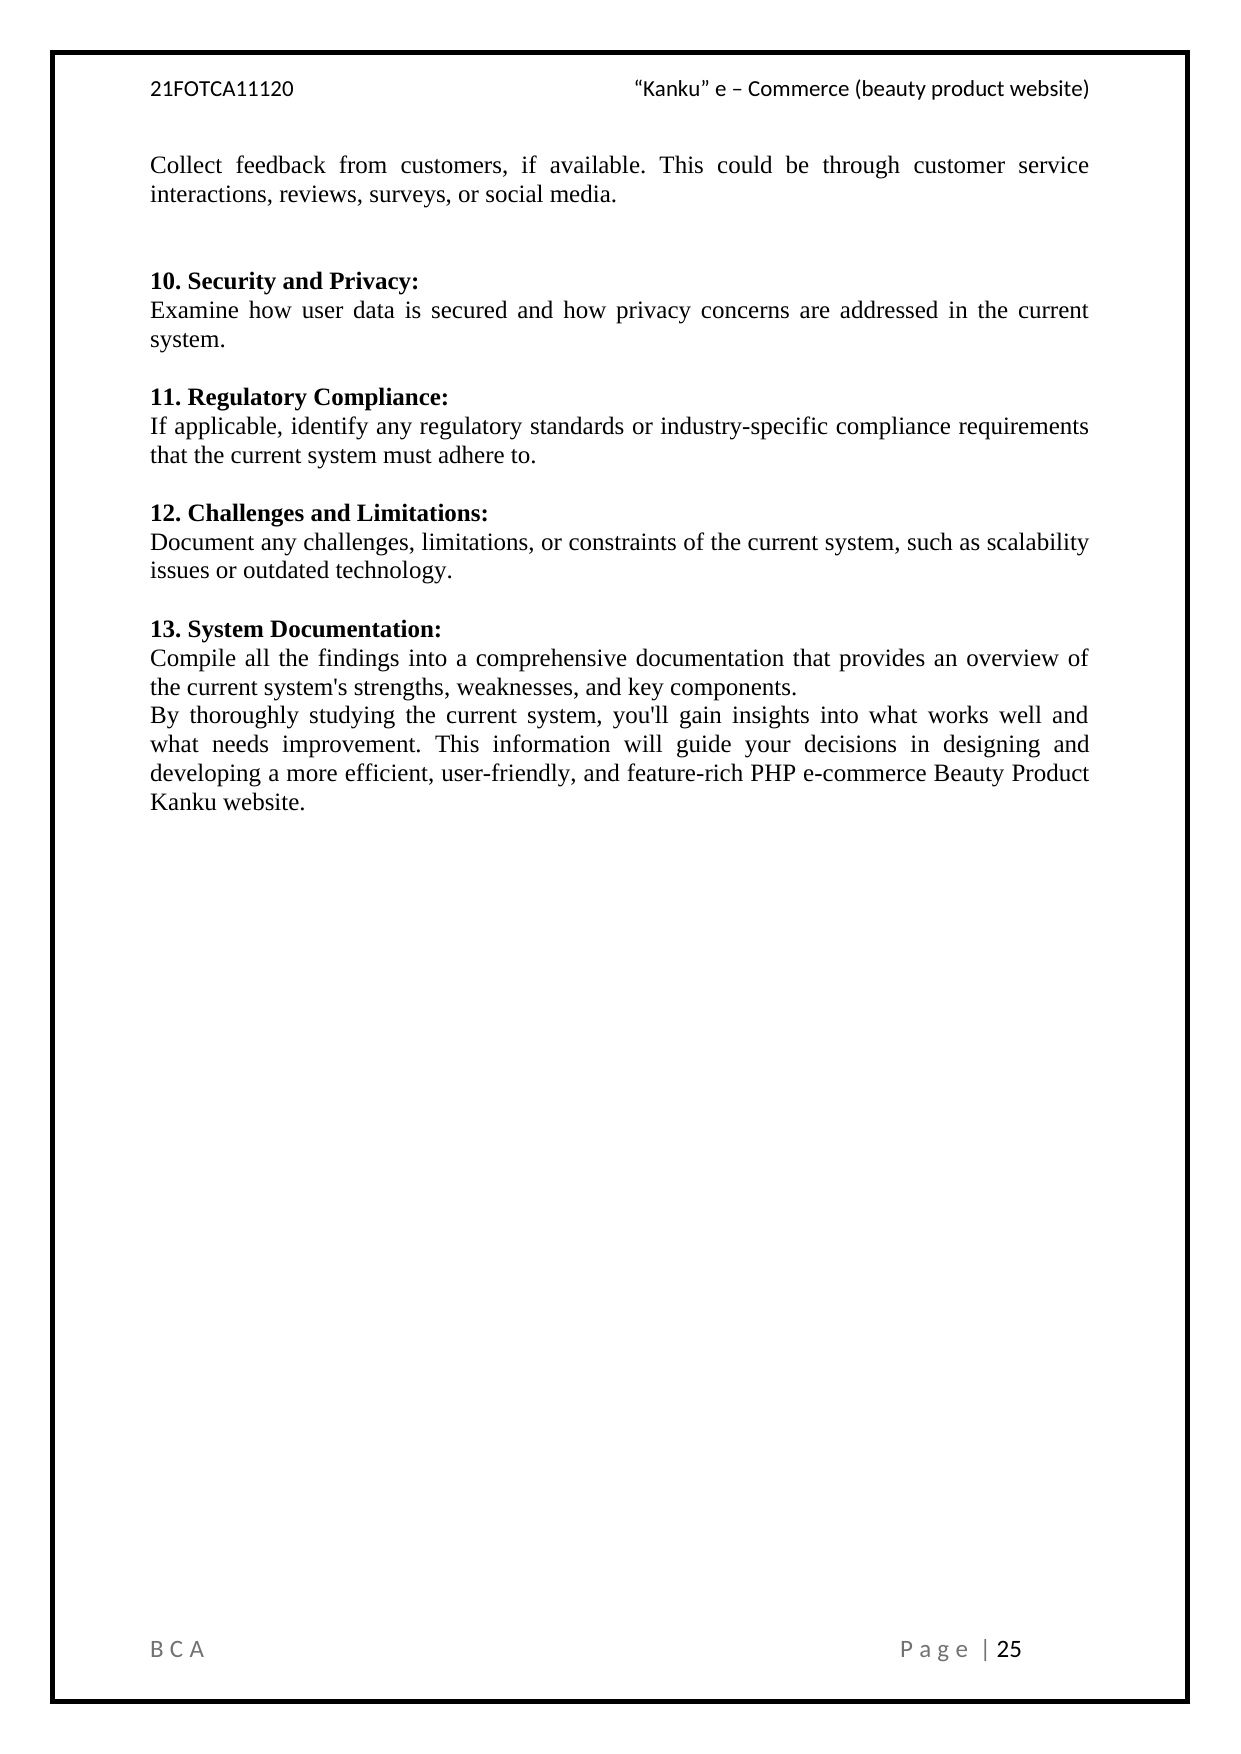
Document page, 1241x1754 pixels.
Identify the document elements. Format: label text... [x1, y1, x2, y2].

text 13. System Documentation: [150, 614, 1090, 642]
text 12. Challenges and Limitations: [150, 498, 1090, 527]
text 10. Security and Privacy: [150, 266, 1090, 295]
text By thoroughly studying the current system, you'll gain insights into what works well and what needs improvement. This information will guide your decisions in designing and developing a more efficient, user-friendly, and feature-rich PHP e-commerce Beauty Product Kanku website. [150, 701, 1090, 816]
text 11. Regulatory Compliance: [150, 382, 1090, 411]
text If applicable, identify any regulatory standards or industry-specific compliance requirements that the current system must adhere to. [150, 411, 1090, 468]
text Document any challenges, limitations, or constraints of the current system, such as scalability issues or outdated technology. [150, 527, 1090, 584]
text Collect feedback from customers, if available. This could be through customer service interactions, reviews, surveys, or social media. [150, 150, 1090, 207]
text Examine how user data is secured and how privacy concerns are addressed in the current system. [150, 295, 1090, 352]
text Compile all the findings into a comprehensive documentation that provides an overview of the current system's strengths, weaknesses, and key components. [150, 643, 1090, 700]
